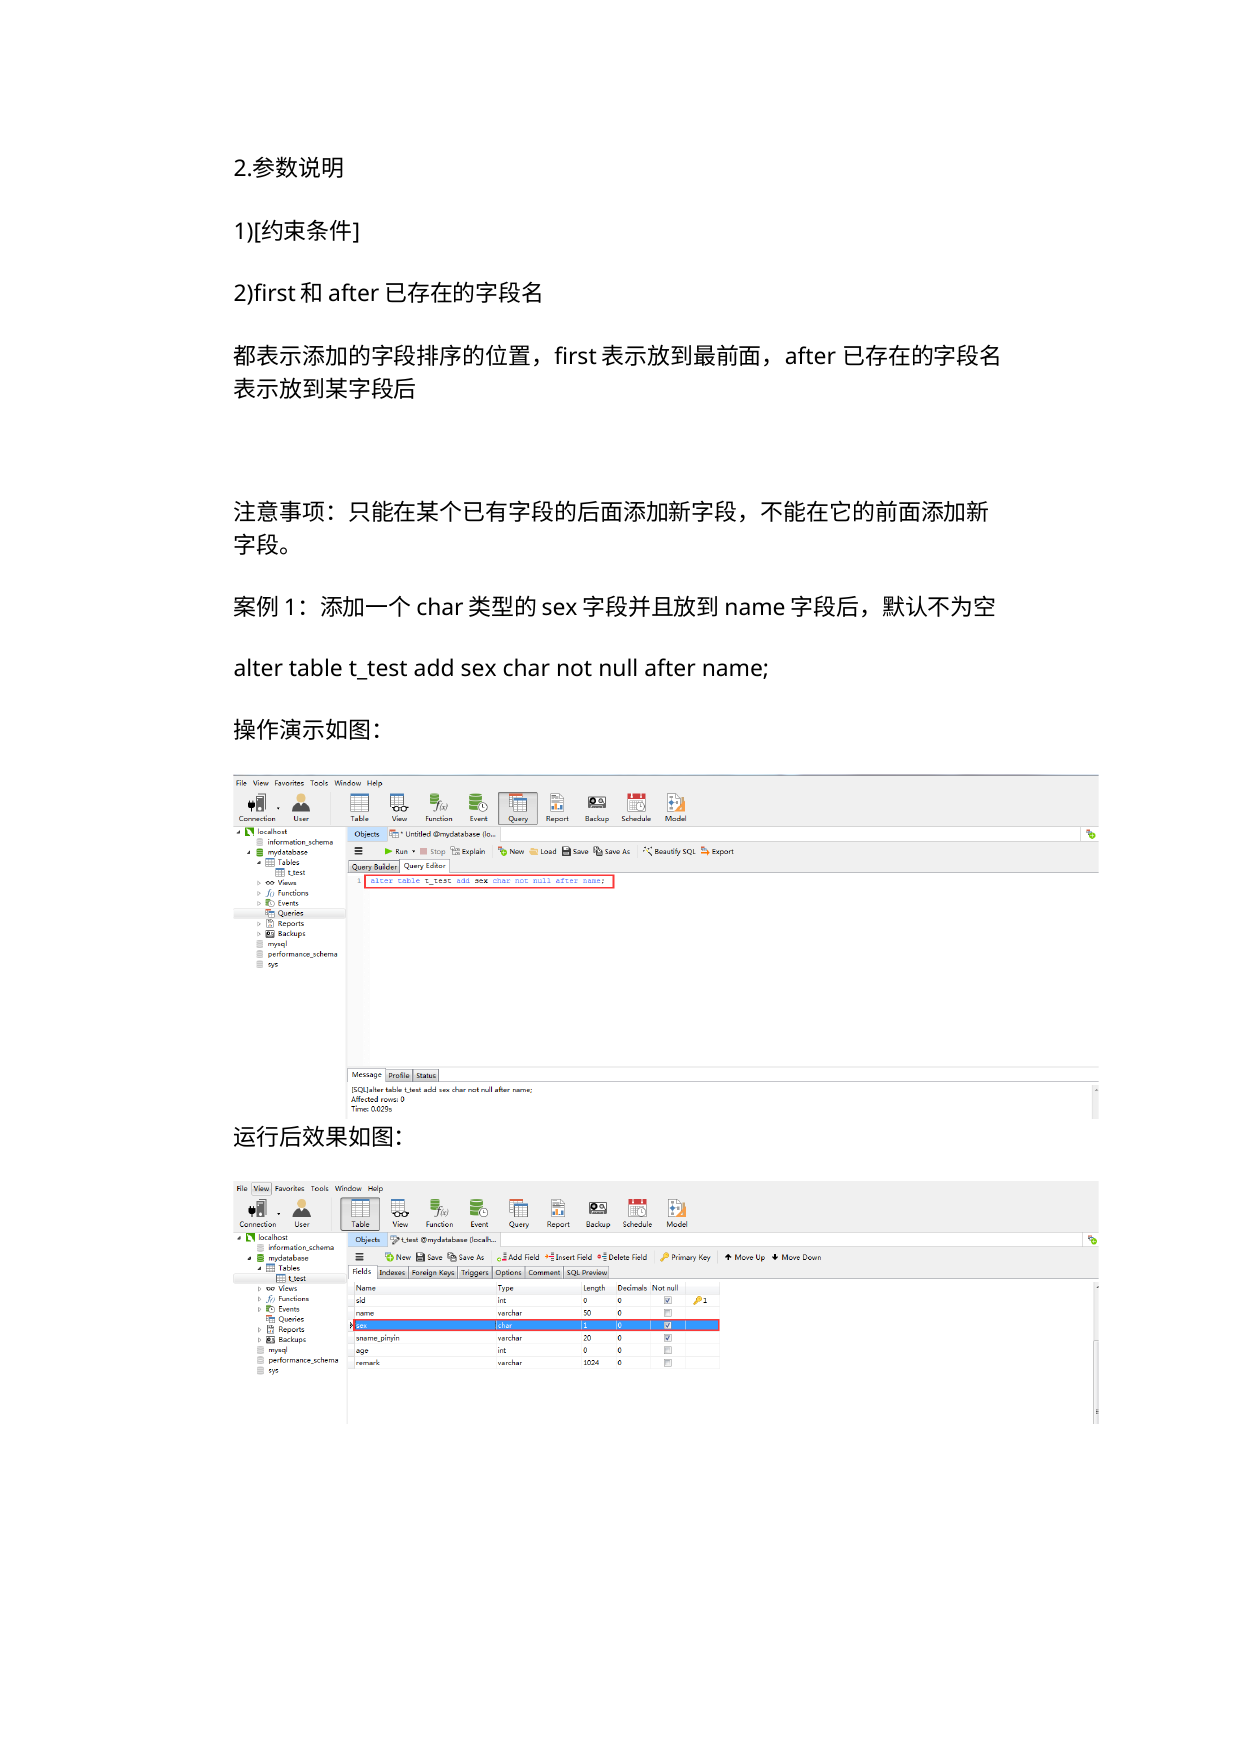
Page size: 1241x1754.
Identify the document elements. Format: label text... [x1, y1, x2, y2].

picture [233, 774, 1099, 1119]
text 1)[约束条件] [233, 212, 1007, 246]
text 运行后效果如图： [233, 1119, 1007, 1152]
text 2.参数说明 [233, 150, 1007, 183]
text 2)first和after已存在的字段名 [233, 275, 1007, 308]
text 案例1：添加一个char类型的sex字段并且放到name字段后，默认不为空 [233, 589, 1007, 623]
text alter table t_test add sex char not null after name; [233, 652, 1007, 683]
picture [233, 1181, 1099, 1424]
text 注意事项：只能在某个已有字段的后面添加新字段，不能在它的前面添加新字段。 [233, 494, 1007, 560]
text 操作演示如图： [233, 712, 1007, 745]
text 都表示添加的字段排序的位置，first表示放到最前面，after 已存在的字段名表示放到某字段后 [233, 337, 1007, 404]
